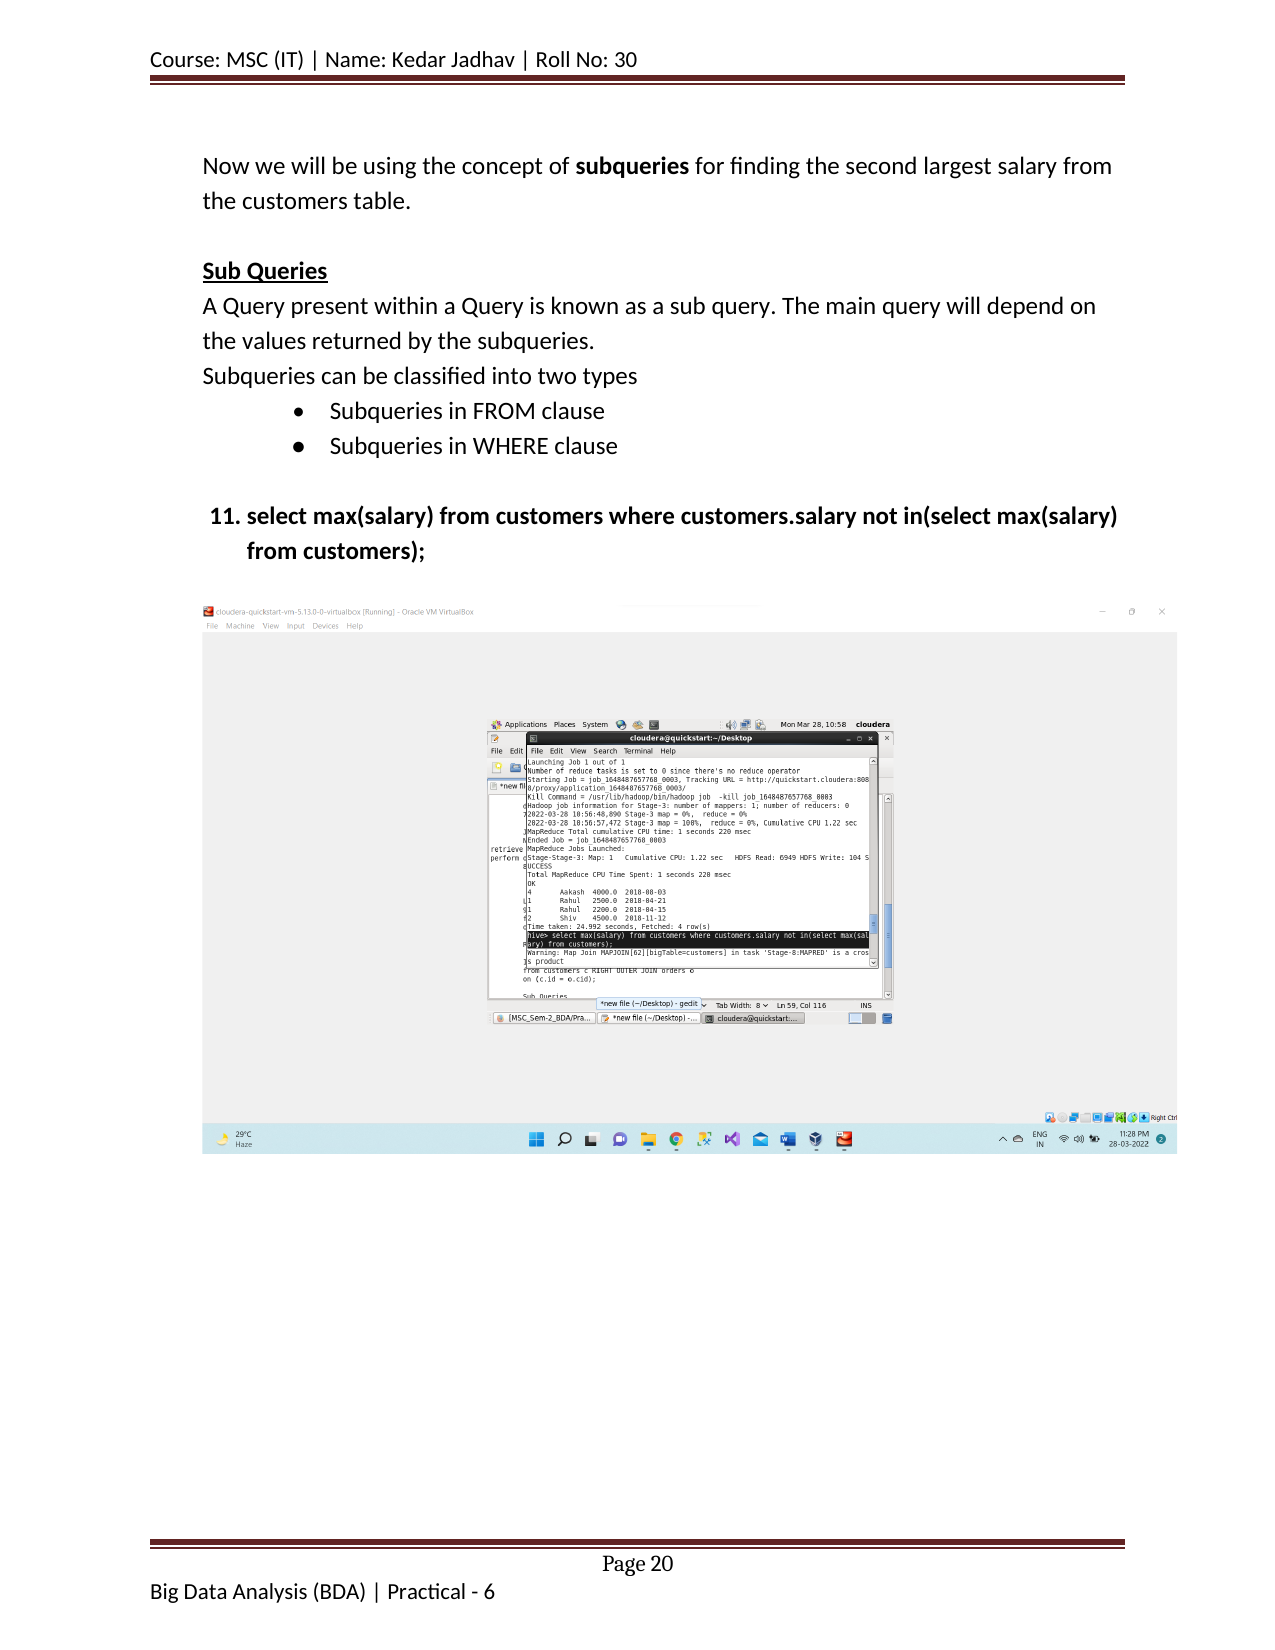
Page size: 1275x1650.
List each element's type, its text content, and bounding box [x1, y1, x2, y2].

list Subqueries in FROM clause [292, 395, 1125, 426]
list Subqueries can be classified into two types [202, 360, 1125, 391]
list Now we will be using the concept of subqueries for finding the second largest salary from the customers table. [202, 150, 1125, 216]
picture [202, 605, 1178, 1154]
list select max(salary) from customers where customers.salary not in(select max(salary) from customers); [209, 500, 1125, 566]
list A Query present within a Query is known as a sub query. The main query will depend on the values returned by the subqueries. [202, 290, 1125, 356]
list Subqueries in WHERE clause [292, 430, 1125, 461]
list Sub Queries [202, 255, 1125, 286]
